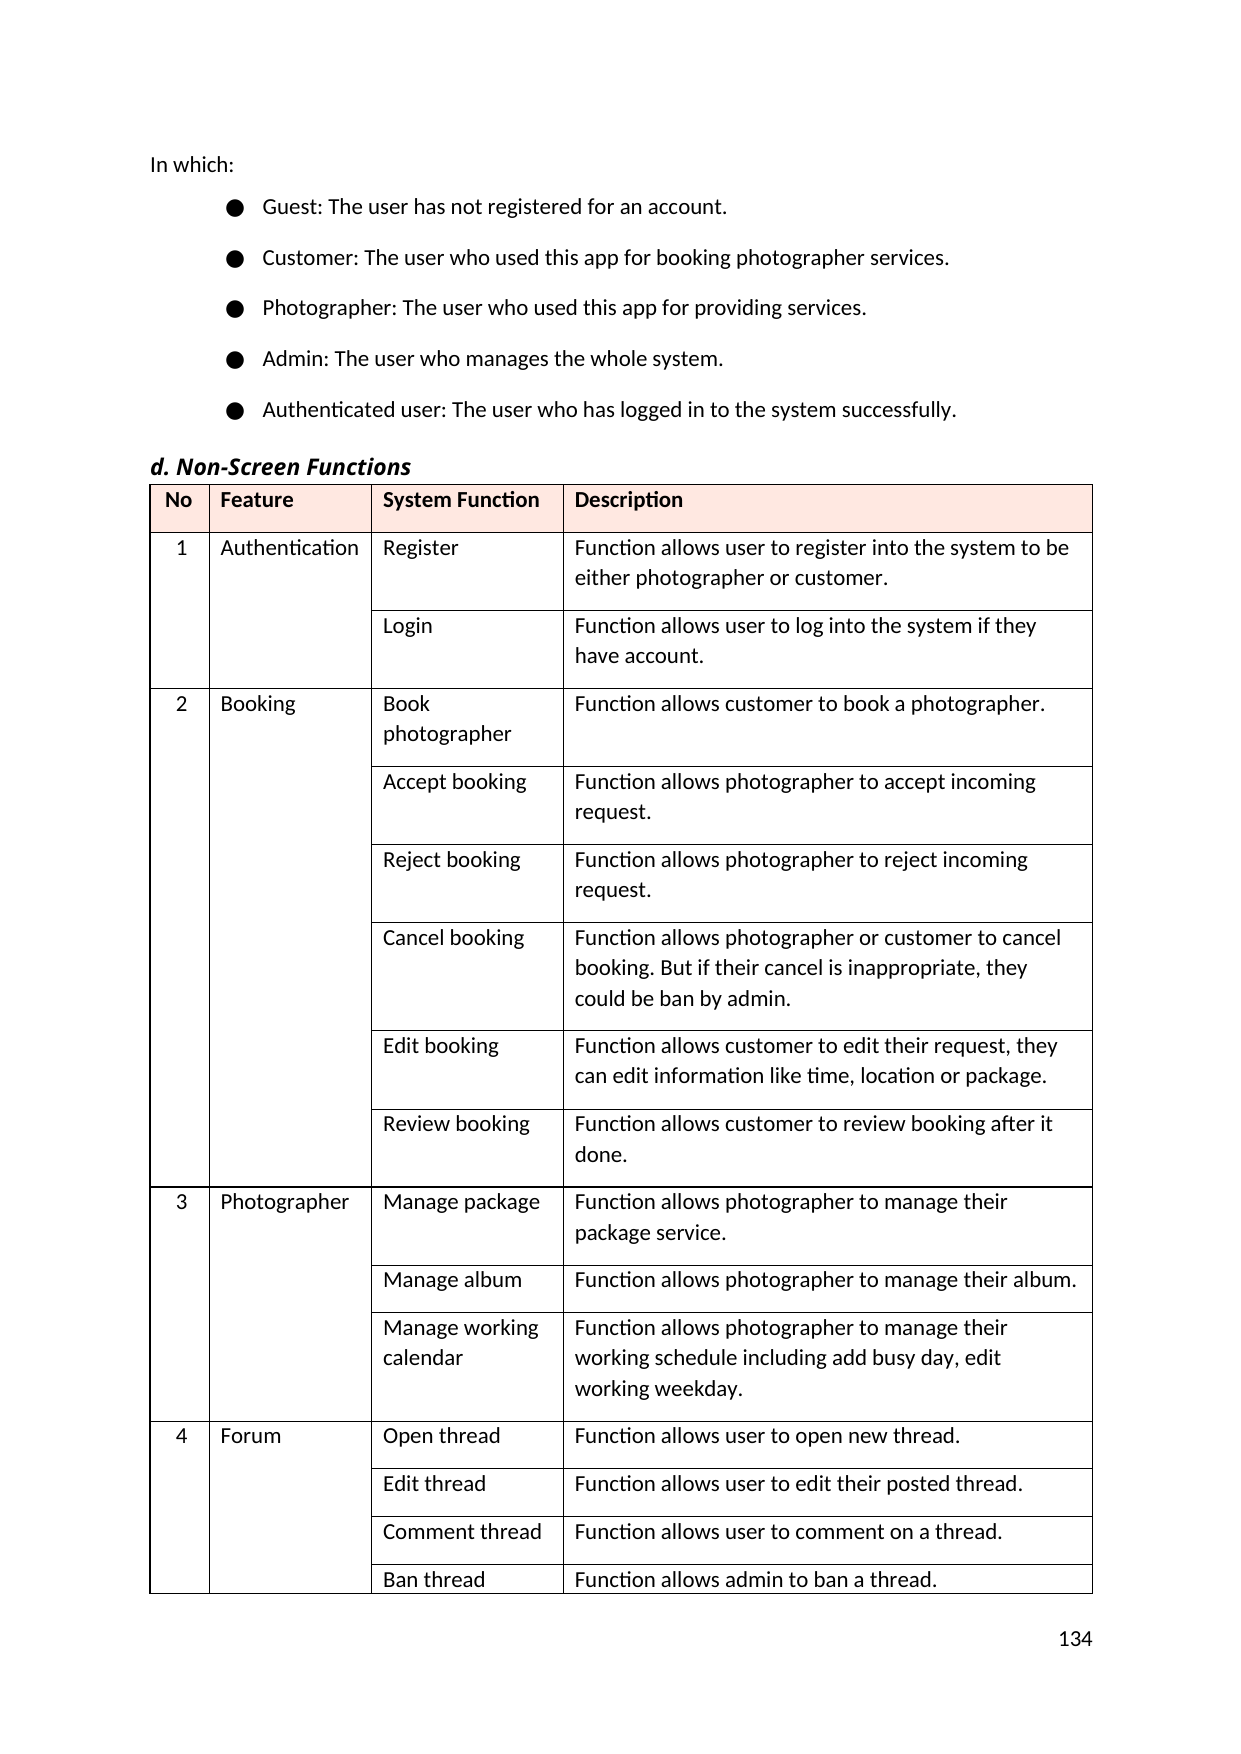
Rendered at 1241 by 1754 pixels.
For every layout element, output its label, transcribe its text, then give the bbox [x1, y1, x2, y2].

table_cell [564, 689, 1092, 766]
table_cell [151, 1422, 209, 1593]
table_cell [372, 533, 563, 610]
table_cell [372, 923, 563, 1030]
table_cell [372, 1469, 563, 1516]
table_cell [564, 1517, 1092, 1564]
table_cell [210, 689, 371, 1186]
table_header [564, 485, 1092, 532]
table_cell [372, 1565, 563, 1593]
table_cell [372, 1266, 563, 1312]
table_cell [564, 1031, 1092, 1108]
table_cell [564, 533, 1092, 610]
list Guest: The user has not registered for an account. [225, 180, 1093, 227]
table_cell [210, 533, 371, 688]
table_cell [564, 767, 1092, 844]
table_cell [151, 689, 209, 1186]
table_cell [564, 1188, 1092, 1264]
list Admin: The user who manages the whole system. [225, 332, 1093, 379]
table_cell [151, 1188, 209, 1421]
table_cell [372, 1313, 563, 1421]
text In which: [150, 150, 1093, 178]
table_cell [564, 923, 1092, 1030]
subtitle d. Non-Screen Functions [150, 451, 1093, 482]
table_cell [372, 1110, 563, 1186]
list Photographer: The user who used this app for providing services. [225, 282, 1093, 329]
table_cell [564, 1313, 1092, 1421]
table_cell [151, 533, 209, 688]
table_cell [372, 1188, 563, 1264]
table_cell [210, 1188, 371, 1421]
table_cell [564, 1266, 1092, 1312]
list Authenticated user: The user who has logged in to the system successfully. [225, 383, 1093, 430]
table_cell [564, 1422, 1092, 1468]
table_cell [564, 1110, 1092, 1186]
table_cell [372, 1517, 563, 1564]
list Customer: The user who used this app for booking photographer services. [225, 231, 1093, 278]
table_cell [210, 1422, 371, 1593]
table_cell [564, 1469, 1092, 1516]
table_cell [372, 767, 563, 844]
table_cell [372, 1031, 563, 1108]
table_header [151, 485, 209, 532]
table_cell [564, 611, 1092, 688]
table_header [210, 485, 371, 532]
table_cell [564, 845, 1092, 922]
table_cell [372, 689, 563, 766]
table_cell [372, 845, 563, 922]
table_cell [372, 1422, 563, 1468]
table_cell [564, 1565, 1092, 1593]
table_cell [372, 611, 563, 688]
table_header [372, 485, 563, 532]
